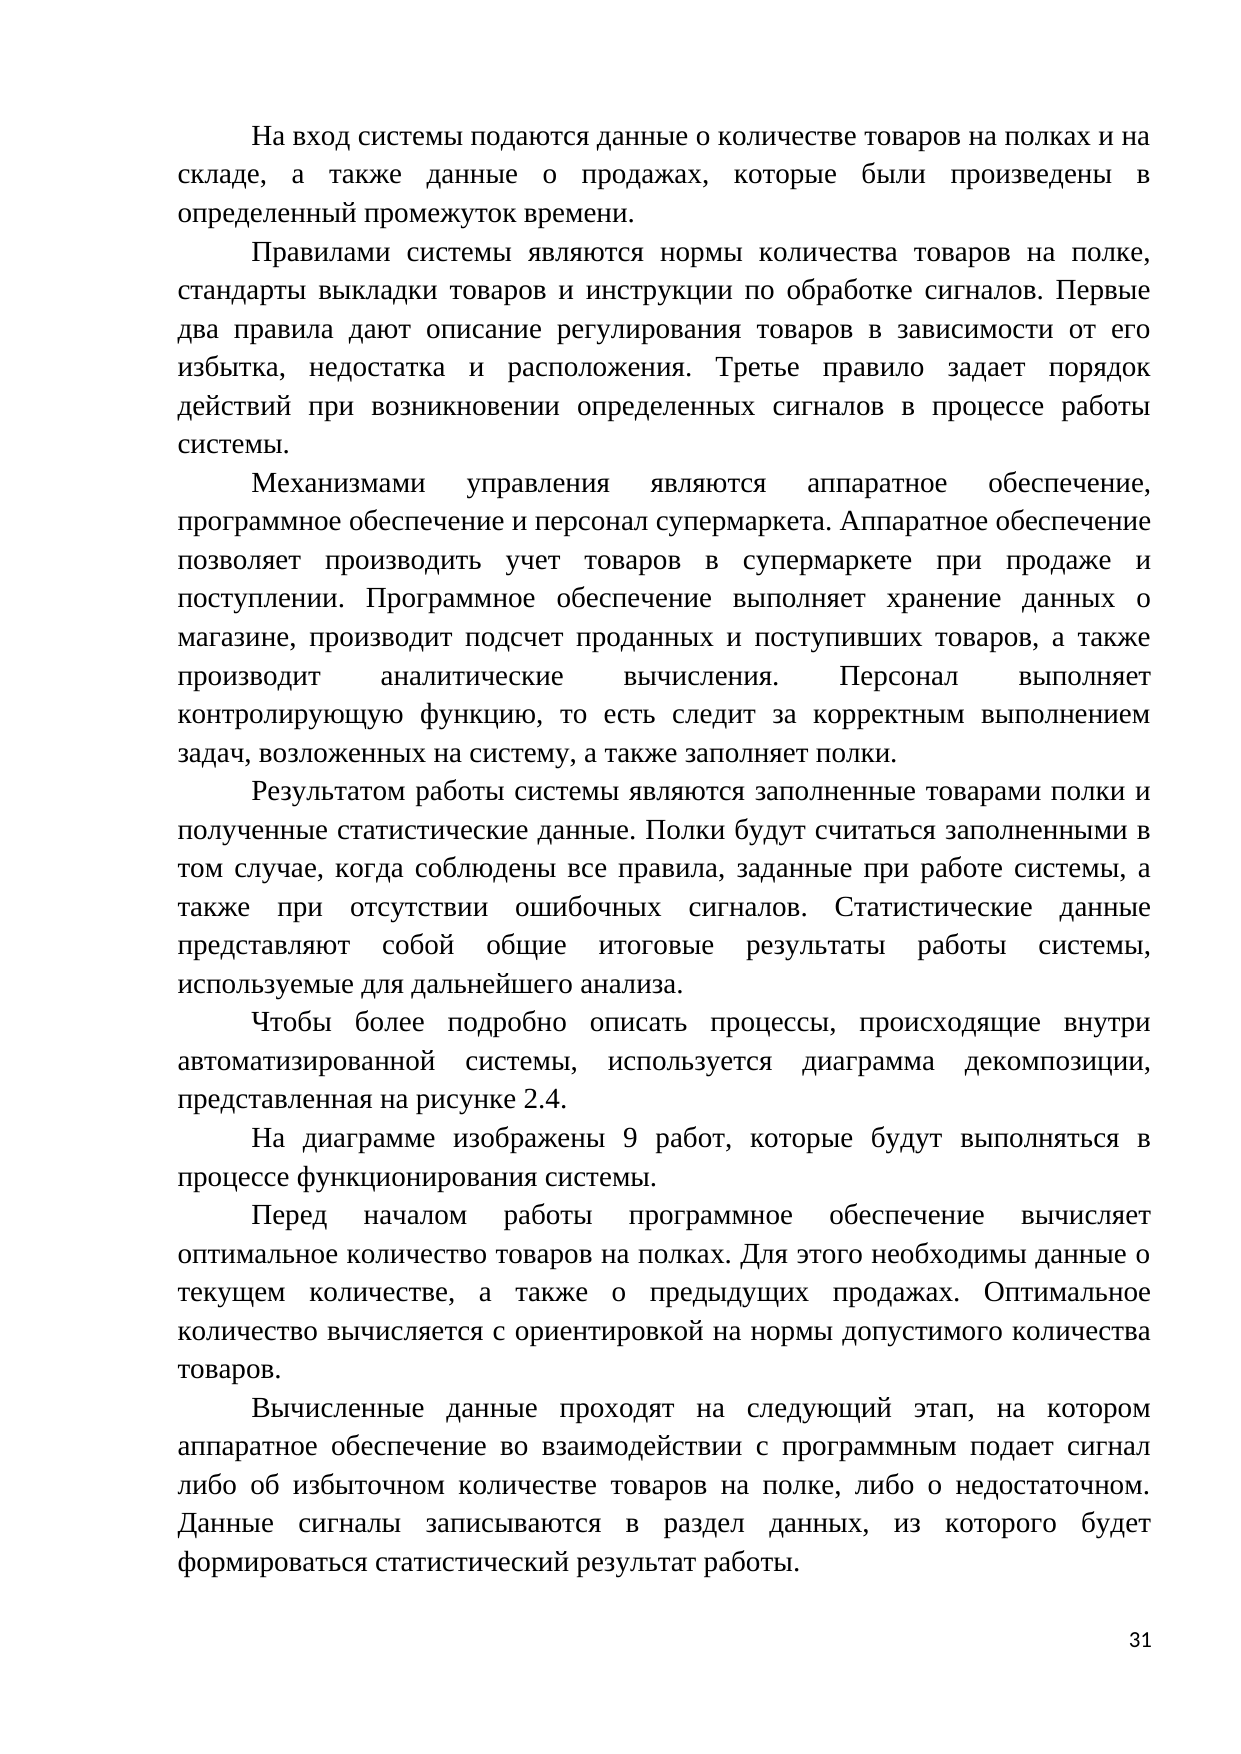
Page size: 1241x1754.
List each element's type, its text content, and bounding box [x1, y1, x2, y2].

text Вычисленные данные проходят на следующий этап, на котором аппаратное обеспечение во взаимодействии с программным подает сигнал либо об избыточном количестве товаров на полке, либо о недостаточном. Данные сигналы записываются в раздел данных, из которого будет формироваться статистический результат работы. [177, 1390, 1152, 1578]
text На диаграмме изображены 9 работ, которые будут выполняться в процессе функционирования системы. [177, 1120, 1152, 1192]
text Механизмами управления являются аппаратное обеспечение, программное обеспечение и персонал супермаркета. Аппаратное обеспечение позволяет производить учет товаров в супермаркете при продаже и поступлении. Программное обеспечение выполняет хранение данных о магазине, производит подсчет проданных и поступивших товаров, а также производит аналитические вычисления. Персонал выполняет контролирующую функцию, то есть следит за корректным выполнением задач, возложенных на систему, а также заполняет полки. [177, 465, 1152, 768]
text Чтобы более подробно описать процессы, происходящие внутри автоматизированной системы, используется диаграмма декомпозиции, представленная на рисунке 2.4. [177, 1004, 1152, 1115]
text На вход системы подаются данные о количестве товаров на полках и на складе, а также данные о продажах, которые были произведены в определенный промежуток времени. [177, 118, 1152, 229]
text Правилами системы являются нормы количества товаров на полке, стандарты выкладки товаров и инструкции по обработке сигналов. Первые два правила дают описание регулирования товаров в зависимости от его избытка, недостатка и расположения. Третье правило задает порядок действий при возникновении определенных сигналов в процессе работы системы. [177, 234, 1152, 460]
text Результатом работы системы являются заполненные товарами полки и полученные статистические данные. Полки будут считаться заполненными в том случае, когда соблюдены все правила, заданные при работе системы, а также при отсутствии ошибочных сигналов. Статистические данные представляют собой общие итоговые результаты работы системы, используемые для дальнейшего анализа. [177, 773, 1152, 999]
text Перед началом работы программное обеспечение вычисляет оптимальное количество товаров на полках. Для этого необходимы данные о текущем количестве, а также о предыдущих продажах. Оптимальное количество вычисляется с ориентировкой на нормы допустимого количества товаров. [177, 1197, 1152, 1385]
